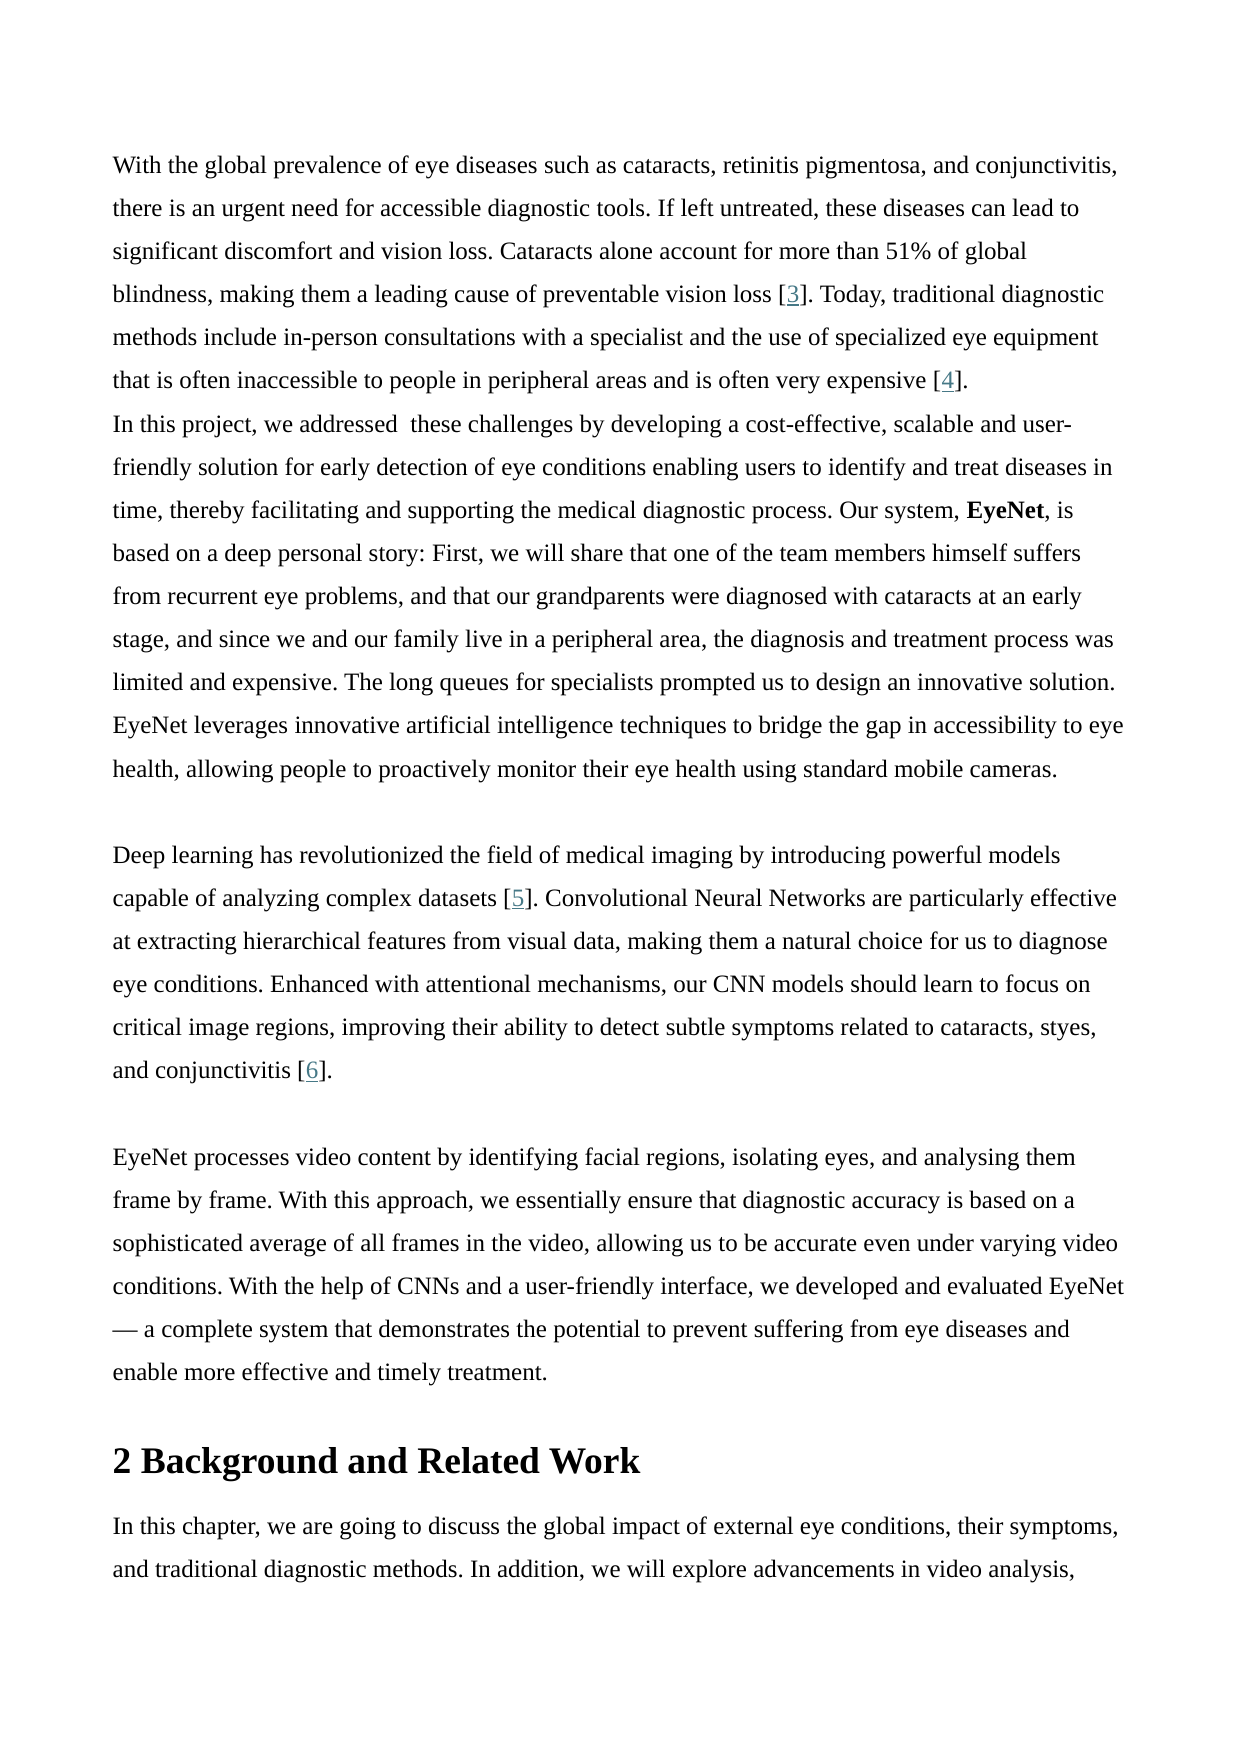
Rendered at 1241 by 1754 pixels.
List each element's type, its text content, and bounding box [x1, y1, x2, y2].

text With the global prevalence of eye diseases such as cataracts, retinitis pigmentosa, and conjunctivitis, there is an urgent need for accessible diagnostic tools. If left untreated, these diseases can lead to significant discomfort and vision loss. Cataracts alone account for more than 51% of global blindness, making them a leading cause of preventable vision loss [3]. Today, traditional diagnostic methods include in-person consultations with a specialist and the use of specialized eye equipment that is often inaccessible to people in peripheral areas and is often very expensive [4]. [112, 150, 1128, 394]
text EyeNet processes video content by identifying facial regions, isolating eyes, and analysing them frame by frame. With this approach, we essentially ensure that diagnostic accuracy is based on a sophisticated average of all frames in the video, allowing us to be accurate even under varying video conditions. With the help of CNNs and a user-friendly interface, we developed and evaluated EyeNet — a complete system that demonstrates the potential to prevent suffering from eye diseases and enable more effective and timely treatment. [112, 1142, 1128, 1386]
text Deep learning has revolutionized the field of medical imaging by introducing powerful models capable of analyzing complex datasets [5]. Convolutional Neural Networks are particularly effective at extracting hierarchical features from visual data, making them a natural choice for us to diagnose eye conditions. Enhanced with attentional mechanisms, our CNN models should learn to focus on critical image regions, improving their ability to detect subtle symptoms related to cataracts, styes, and conjunctivitis [6]. [112, 840, 1128, 1084]
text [112, 1511, 1128, 1583]
text In this project, we addressed these challenges by developing a cost-effective, scalable and user-friendly solution for early detection of eye conditions enabling users to identify and treat diseases in time, thereby facilitating and supporting the medical diagnostic process. Our system, EyeNet, is based on a deep personal story: First, we will share that one of the team members himself suffers from recurrent eye problems, and that our grandparents were diagnosed with cataracts at an early stage, and since we and our family live in a peripheral area, the diagnosis and treatment process was limited and expensive. The long queues for specialists prompted us to design an innovative solution. EyeNet leverages innovative artificial intelligence techniques to bridge the gap in accessibility to eye health, allowing people to proactively monitor their eye health using standard mobile cameras. [112, 409, 1128, 782]
subtitle 2 Background and Related Work [112, 1438, 1128, 1481]
